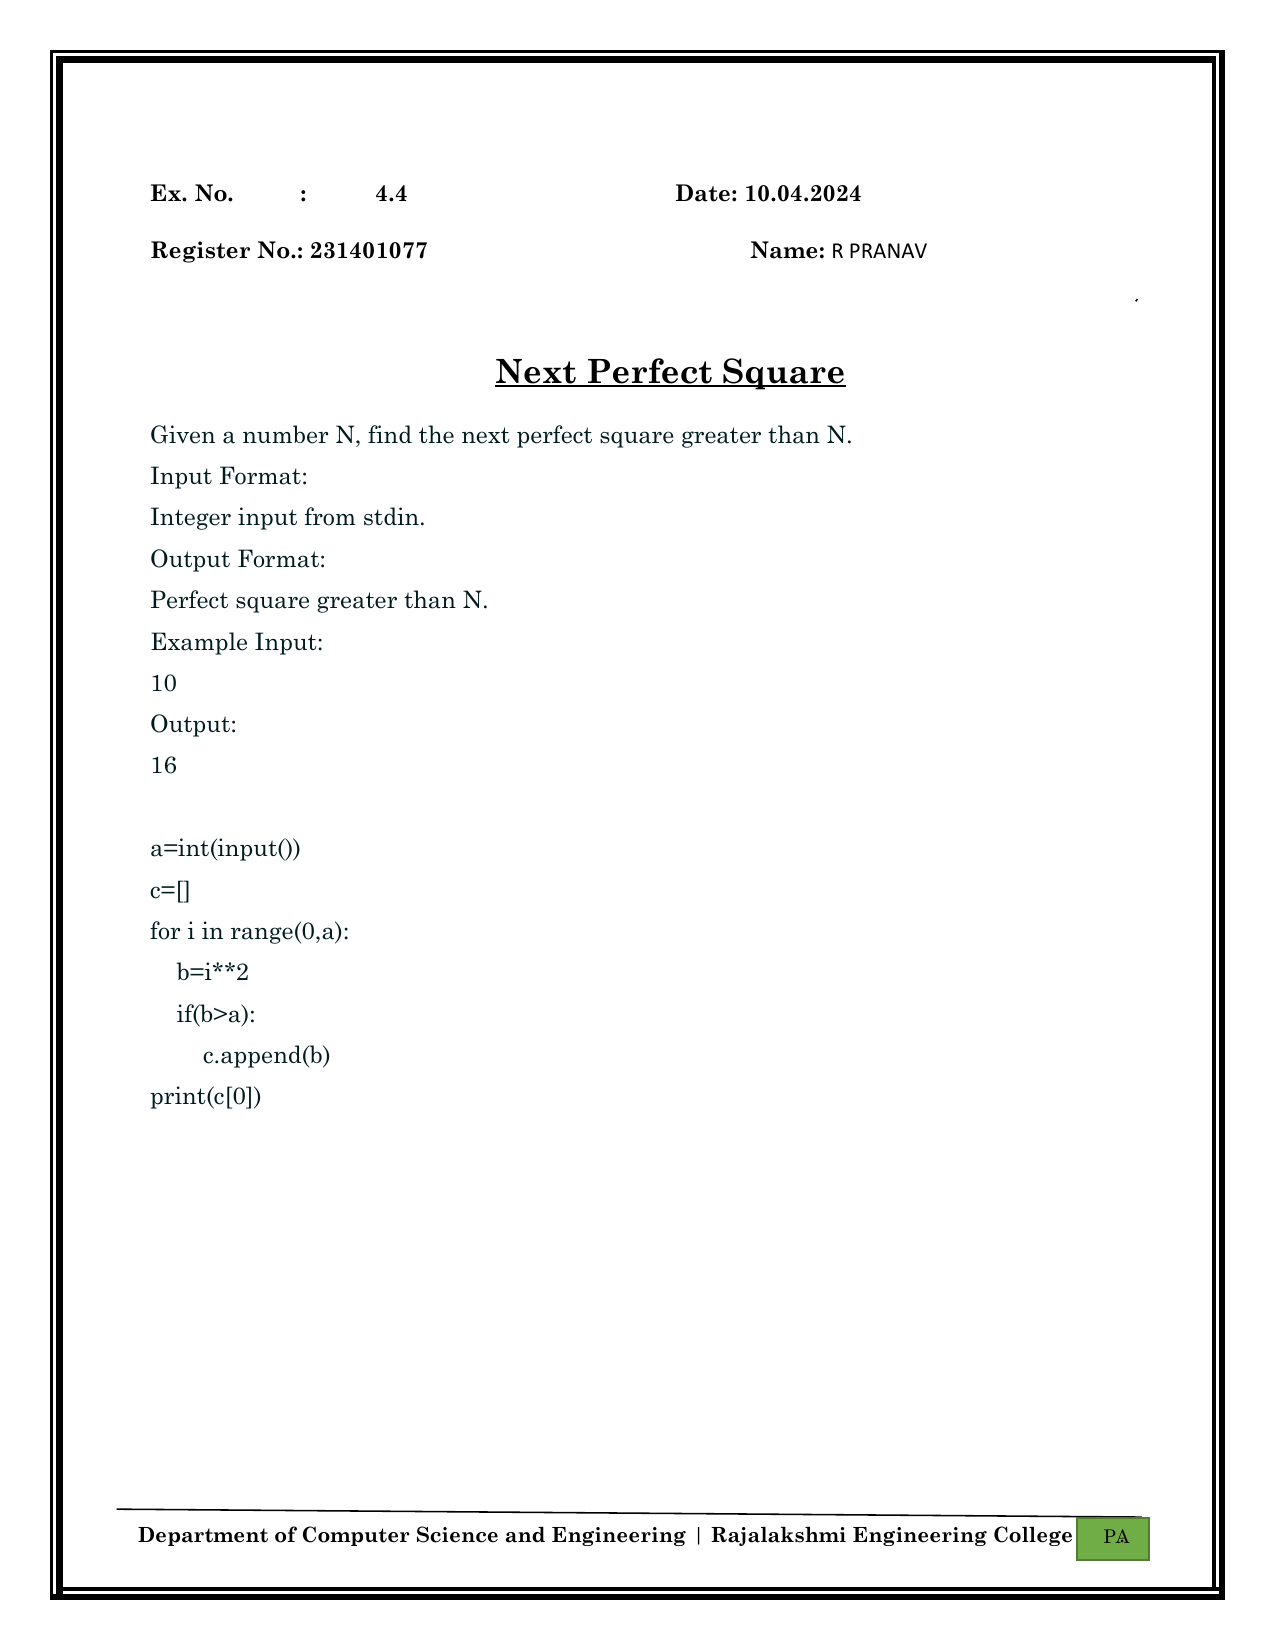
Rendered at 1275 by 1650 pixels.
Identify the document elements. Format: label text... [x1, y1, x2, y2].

text b=i**2 [150, 957, 1125, 986]
text Example Input: [150, 626, 1125, 655]
text Perfect square greater than N. [150, 585, 1125, 614]
text Output Format: [150, 543, 1125, 572]
text Register No.: 231401077 Name: R PRANAV [150, 236, 1125, 264]
text a=int(input()) [150, 833, 1125, 862]
text Next Perfect Square [216, 350, 1125, 390]
text Output: [150, 709, 1125, 738]
text c.append(b) [150, 1040, 1125, 1069]
text Input Format: [150, 461, 1125, 490]
text print(c[0]) [150, 1081, 1125, 1110]
text 16 [150, 750, 1125, 779]
text c=[] [150, 874, 1125, 903]
text for i in range(0,a): [150, 916, 1125, 944]
text if(b>a): [150, 998, 1125, 1027]
text Given a number N, find the next perfect square greater than N. [150, 419, 1125, 448]
text Integer input from stdin. [150, 502, 1125, 531]
text 10 [150, 668, 1125, 696]
text Ex. No. : 4.4 Date: 10.04.2024 [150, 179, 1125, 207]
